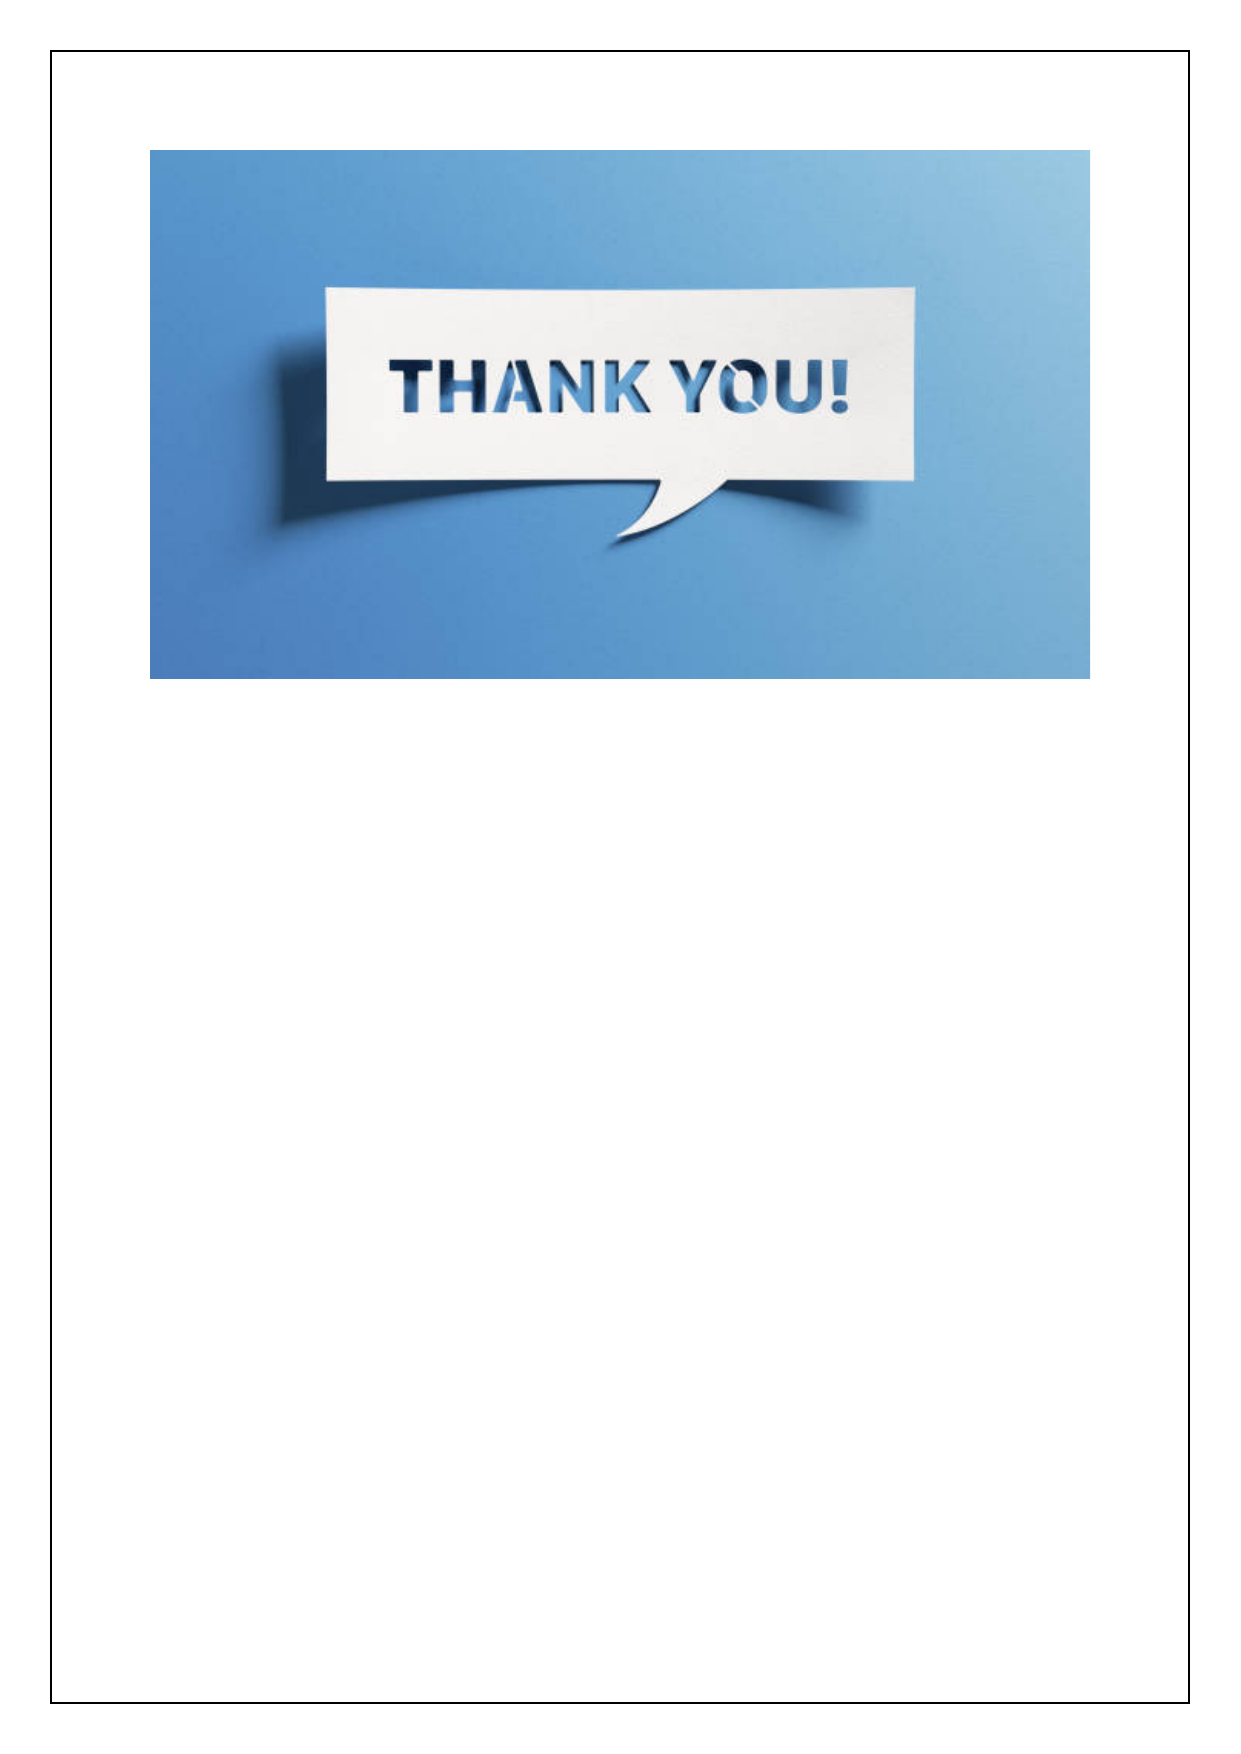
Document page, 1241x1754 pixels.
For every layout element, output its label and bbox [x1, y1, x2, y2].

picture [150, 150, 1091, 679]
